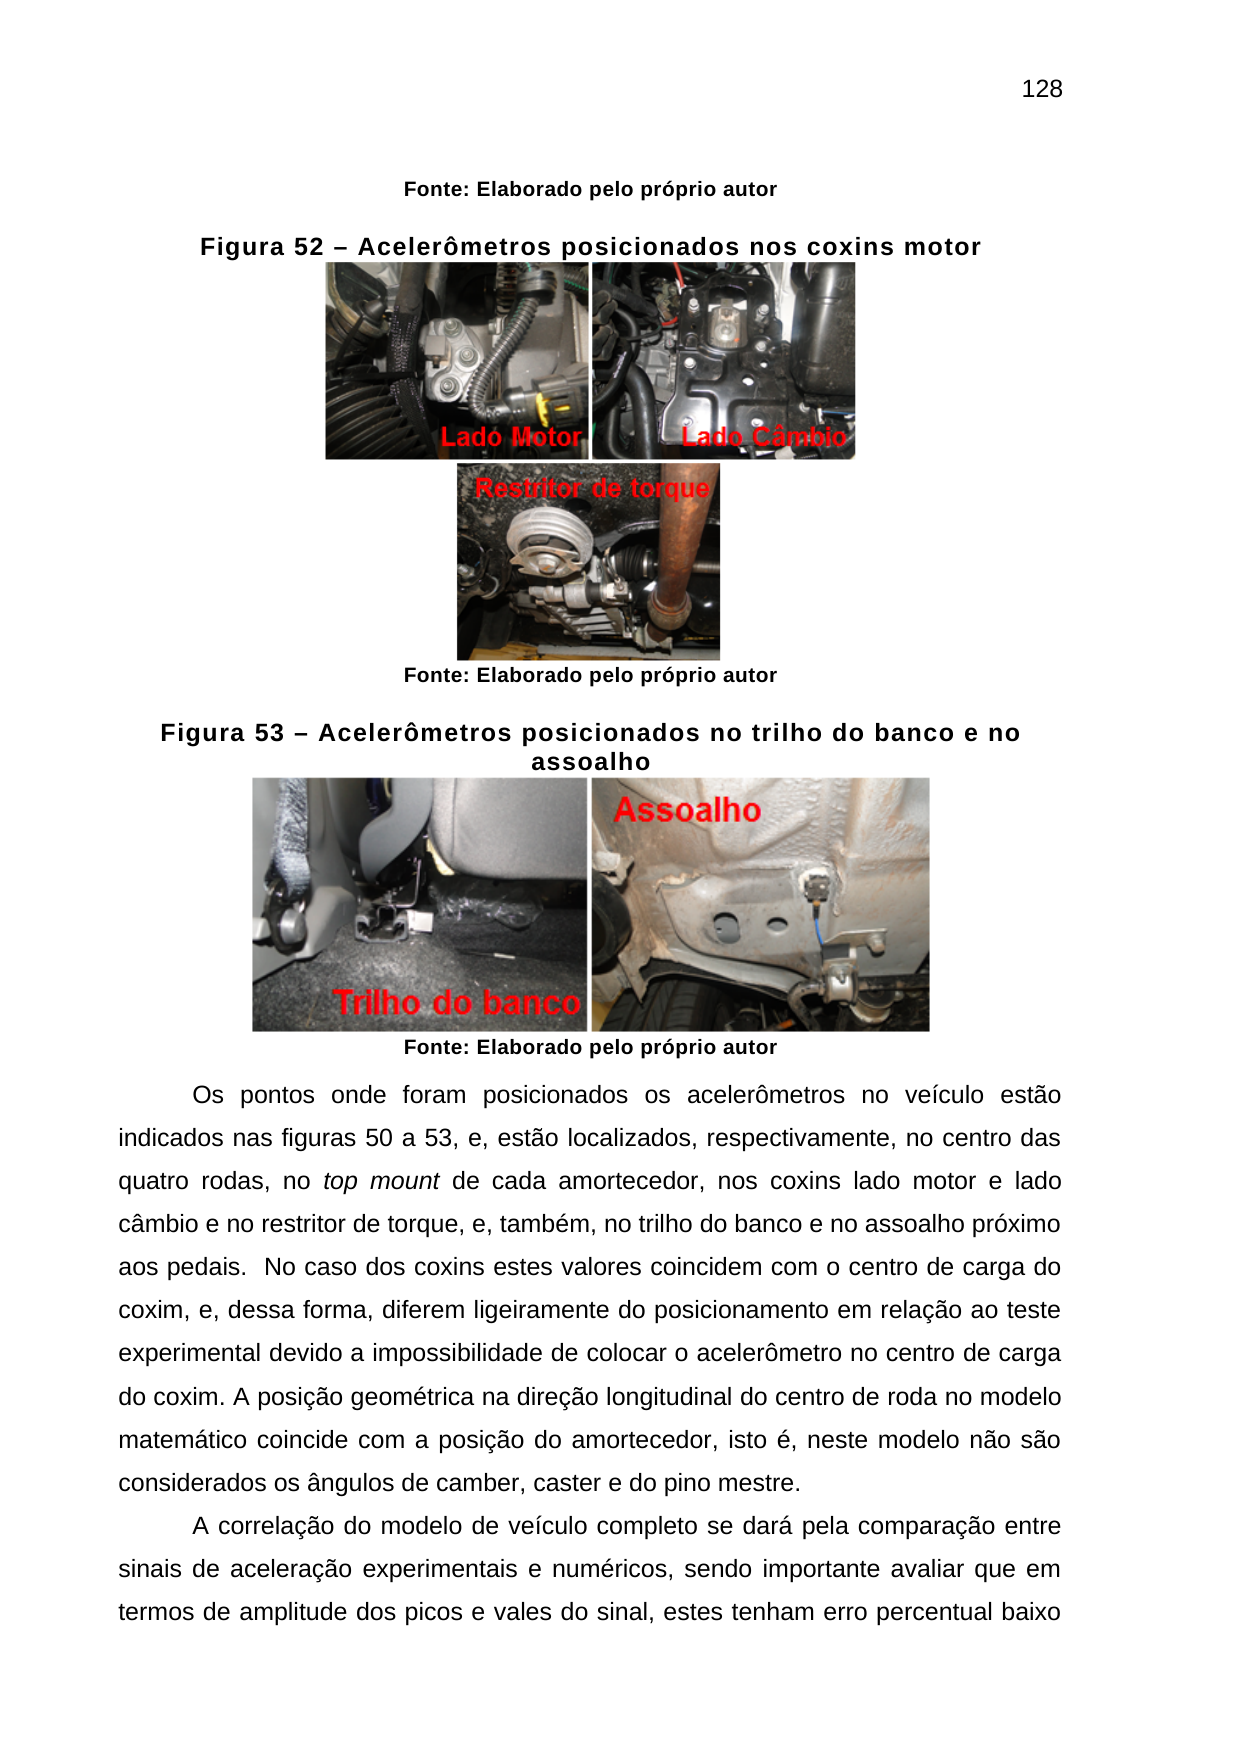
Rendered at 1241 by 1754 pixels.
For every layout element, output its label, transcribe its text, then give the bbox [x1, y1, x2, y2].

title Fonte: Elaborado pelo próprio autor [118, 177, 1063, 201]
picture [248, 775, 933, 1035]
text Os pontos onde foram posicionados os acelerômetros no veículo estão indicados nas figuras 50 a 53, e, estão localizados, respectivamente, no centro das quatro rodas, no top mount de cada amortecedor, nos coxins lado motor e lado câmbio e no restritor de torque, e, também, no trilho do banco e no assoalho próximo aos pedais. No caso dos coxins estes valores coincidem com o centro de carga do coxim, e, dessa forma, diferem ligeiramente do posicionamento em relação ao teste experimental devido a impossibilidade de colocar o acelerômetro no centro de carga do coxim. A posição geométrica na direção longitudinal do centro de roda no modelo matemático coincide com a posição do amortecedor, isto é, neste modelo não são considerados os ângulos de camber, caster e do pino mestre. [118, 1079, 1063, 1496]
title Fonte: Elaborado pelo próprio autor [118, 1035, 1063, 1059]
subtitle Figura 52 – Acelerômetros posicionados nos coxins motor [118, 232, 1063, 261]
title Fonte: Elaborado pelo próprio autor [118, 663, 1063, 687]
subtitle Figura 53 – Acelerômetros posicionados no trilho do banco e no assoalho [118, 718, 1063, 775]
picture [322, 261, 859, 663]
